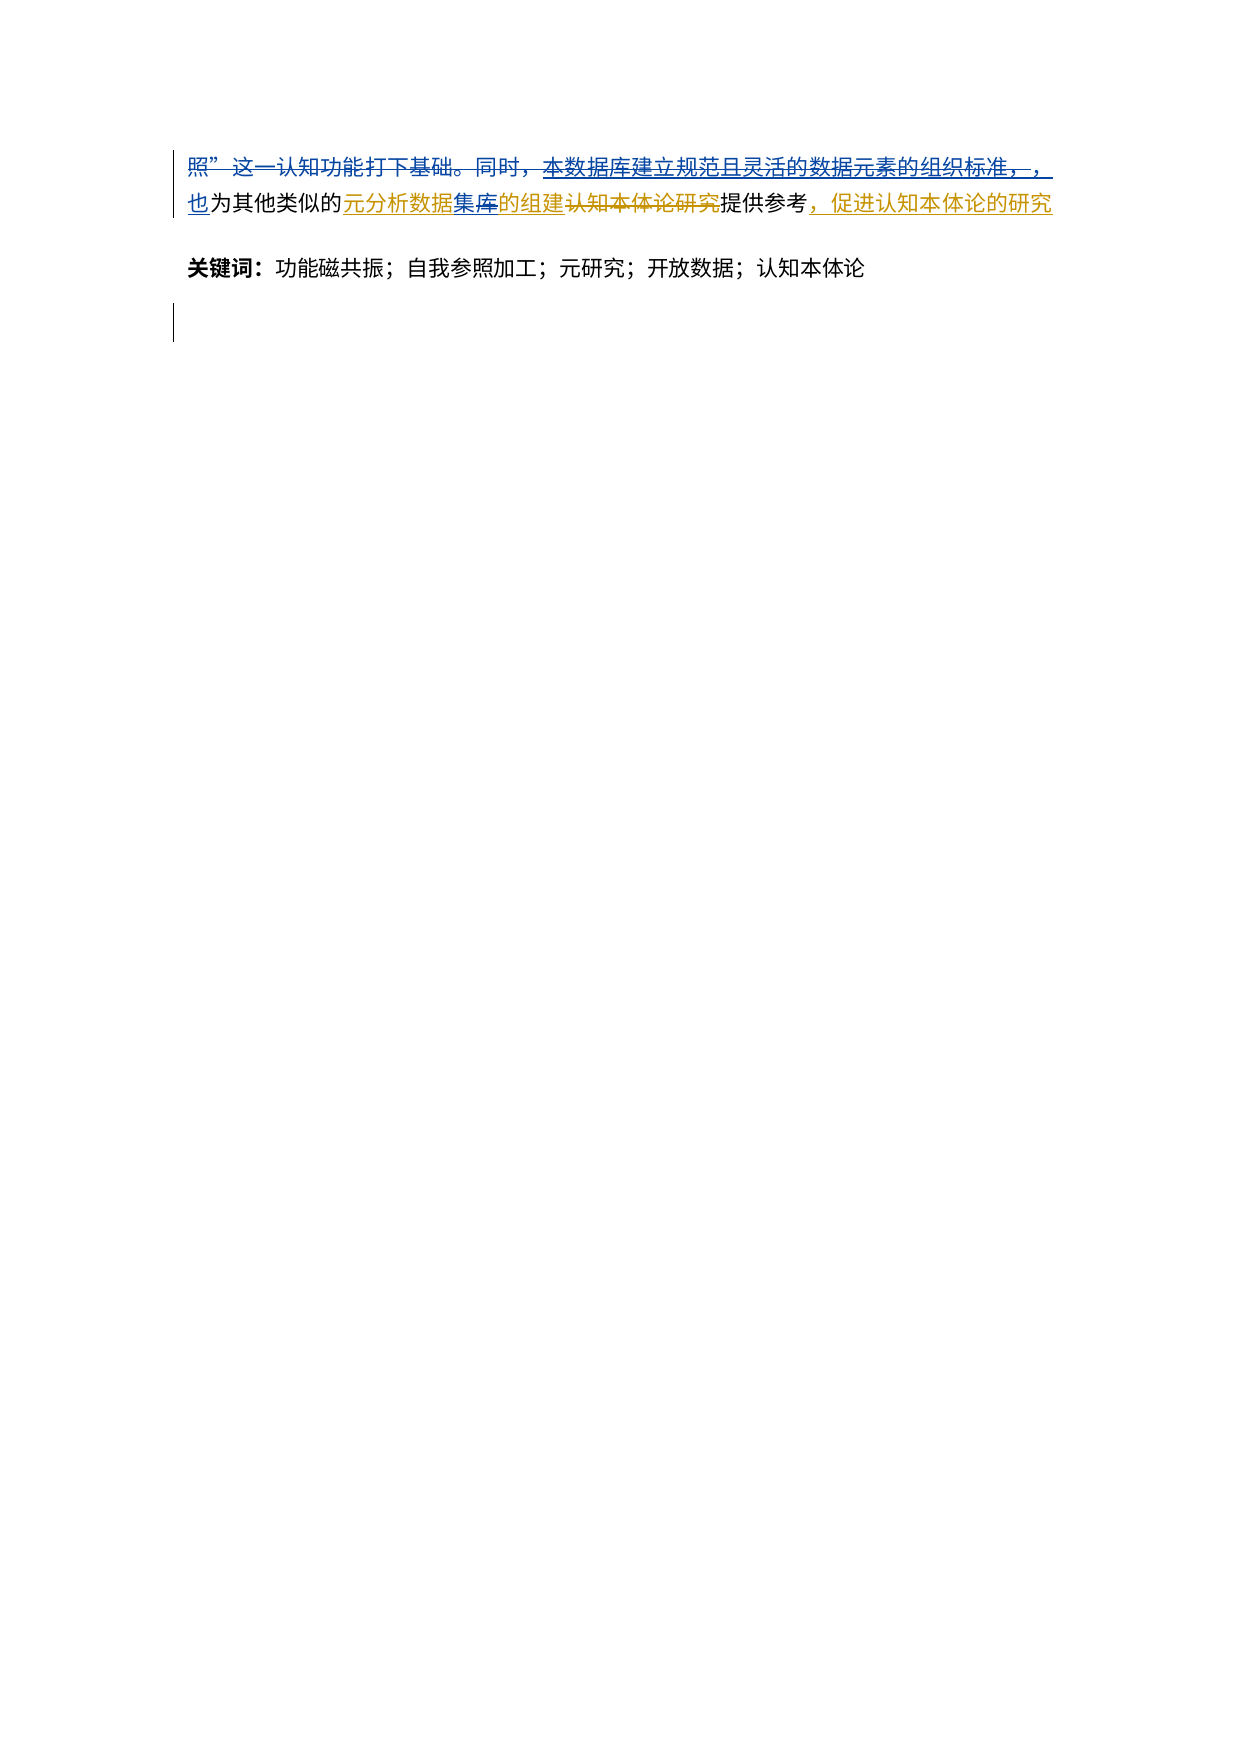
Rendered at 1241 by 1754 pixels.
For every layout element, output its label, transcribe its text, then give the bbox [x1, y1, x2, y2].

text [187, 150, 1053, 177]
text 关键词：功能磁共振；自我参照加工；元研究；开放数据；认知本体论 [187, 251, 1053, 282]
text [187, 170, 1053, 247]
